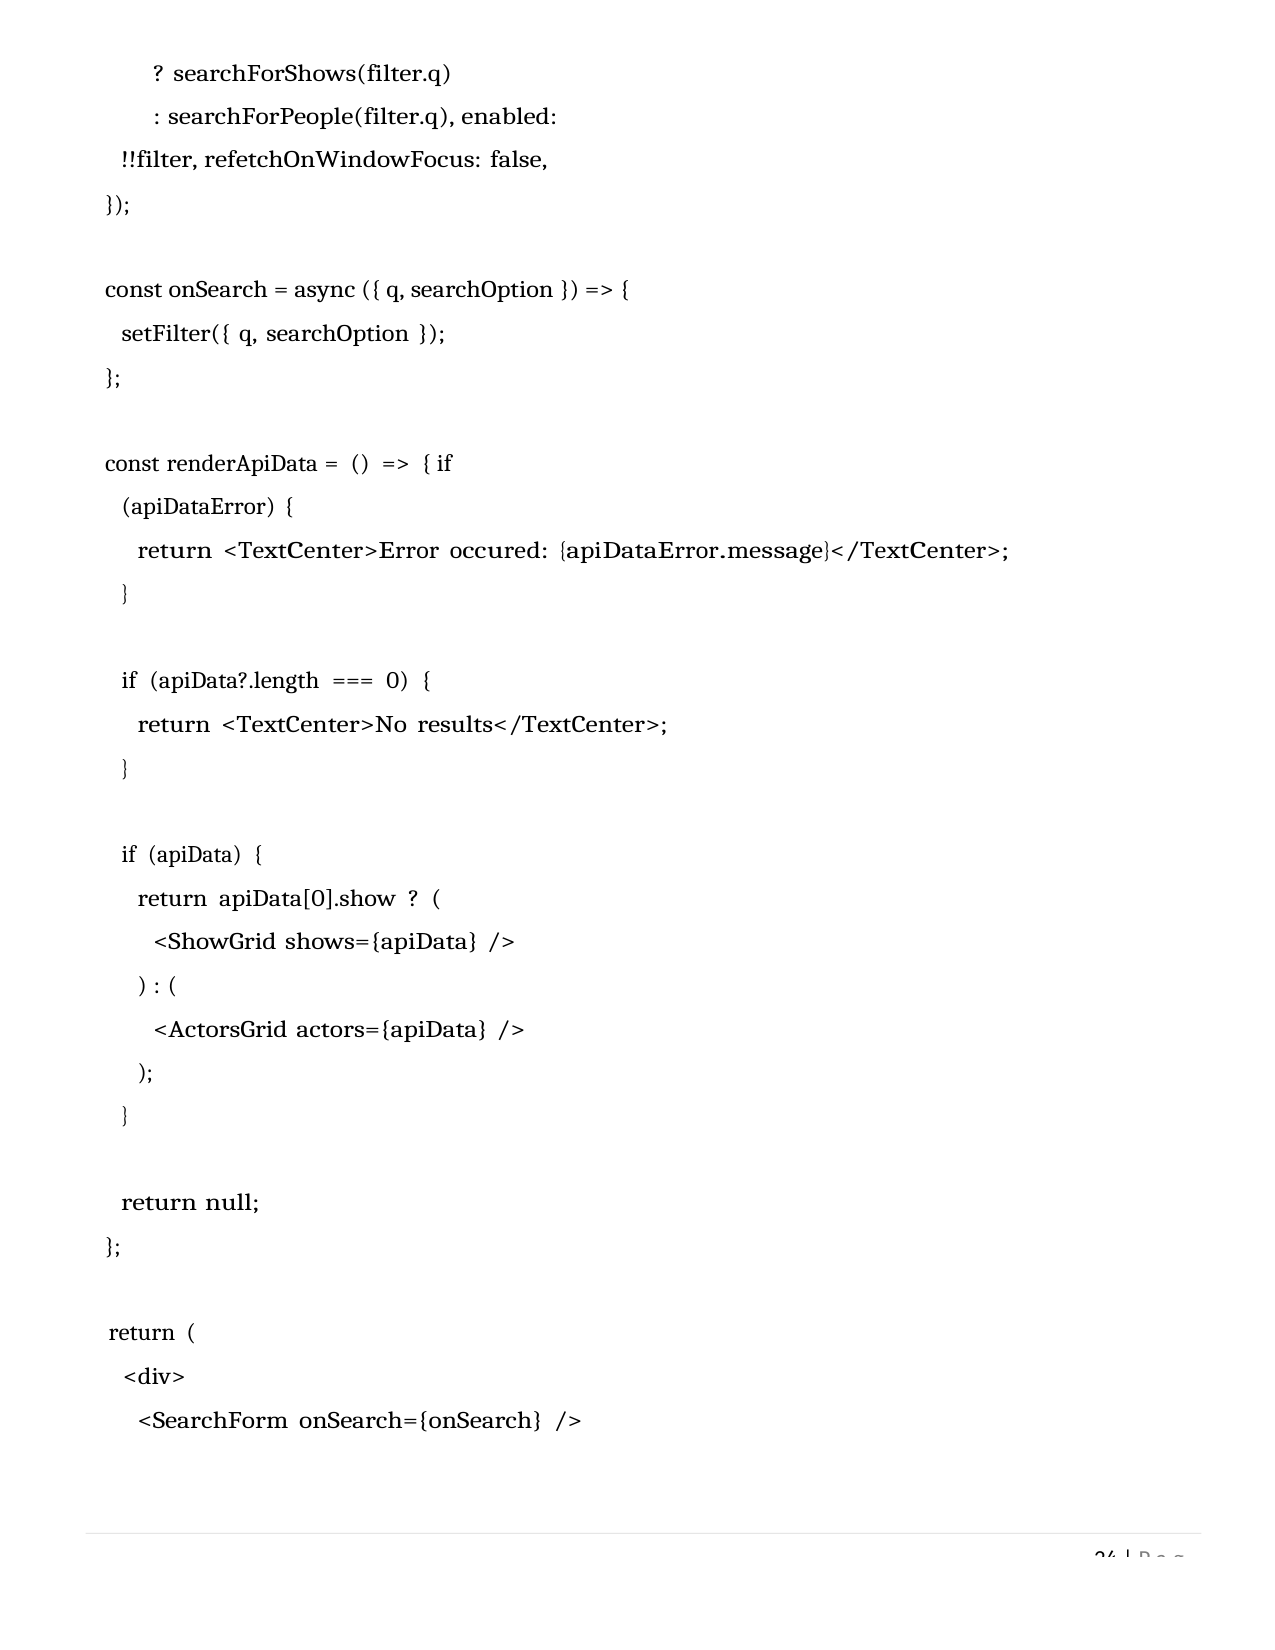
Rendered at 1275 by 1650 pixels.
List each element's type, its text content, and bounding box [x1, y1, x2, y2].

text } [121, 1102, 1242, 1130]
text <ActorsGrid actors={apiData} /> [153, 1015, 1242, 1043]
text ); [137, 1058, 1242, 1086]
text }); [105, 190, 1242, 218]
text if (apiData?.length === 0) { [121, 667, 1242, 694]
text <SearchForm onSearch={onSearch} /> [137, 1407, 1242, 1434]
text : searchForPeople(filter.q), enabled: !!filter, refetchOnWindowFocus: false, [121, 103, 570, 174]
text const onSearch = async ({ q, searchOption }) => { setFilter({ q, searchOption }); [105, 276, 686, 347]
text return <TextCenter>No results</TextCenter>; [137, 711, 1242, 738]
text }; [105, 363, 1242, 391]
text ) : ( [137, 972, 1242, 999]
text const renderApiData = () => { if (apiDataError) { [105, 450, 456, 521]
text <div> [104, 1363, 204, 1390]
text return apiData[0].show ? ( [137, 885, 1242, 912]
text if (apiData) { [121, 841, 1242, 869]
text } [121, 754, 1242, 782]
text }; [105, 1232, 1242, 1260]
text return <TextCenter>Error occured: {apiDataError.message}</TextCenter>; [137, 536, 1242, 564]
text return ( [100, 1319, 204, 1347]
text } [121, 580, 1242, 608]
text return null; [121, 1189, 1242, 1216]
text <ShowGrid shows={apiData} /> [153, 928, 1242, 956]
text ? searchForShows(filter.q) [153, 60, 1242, 87]
